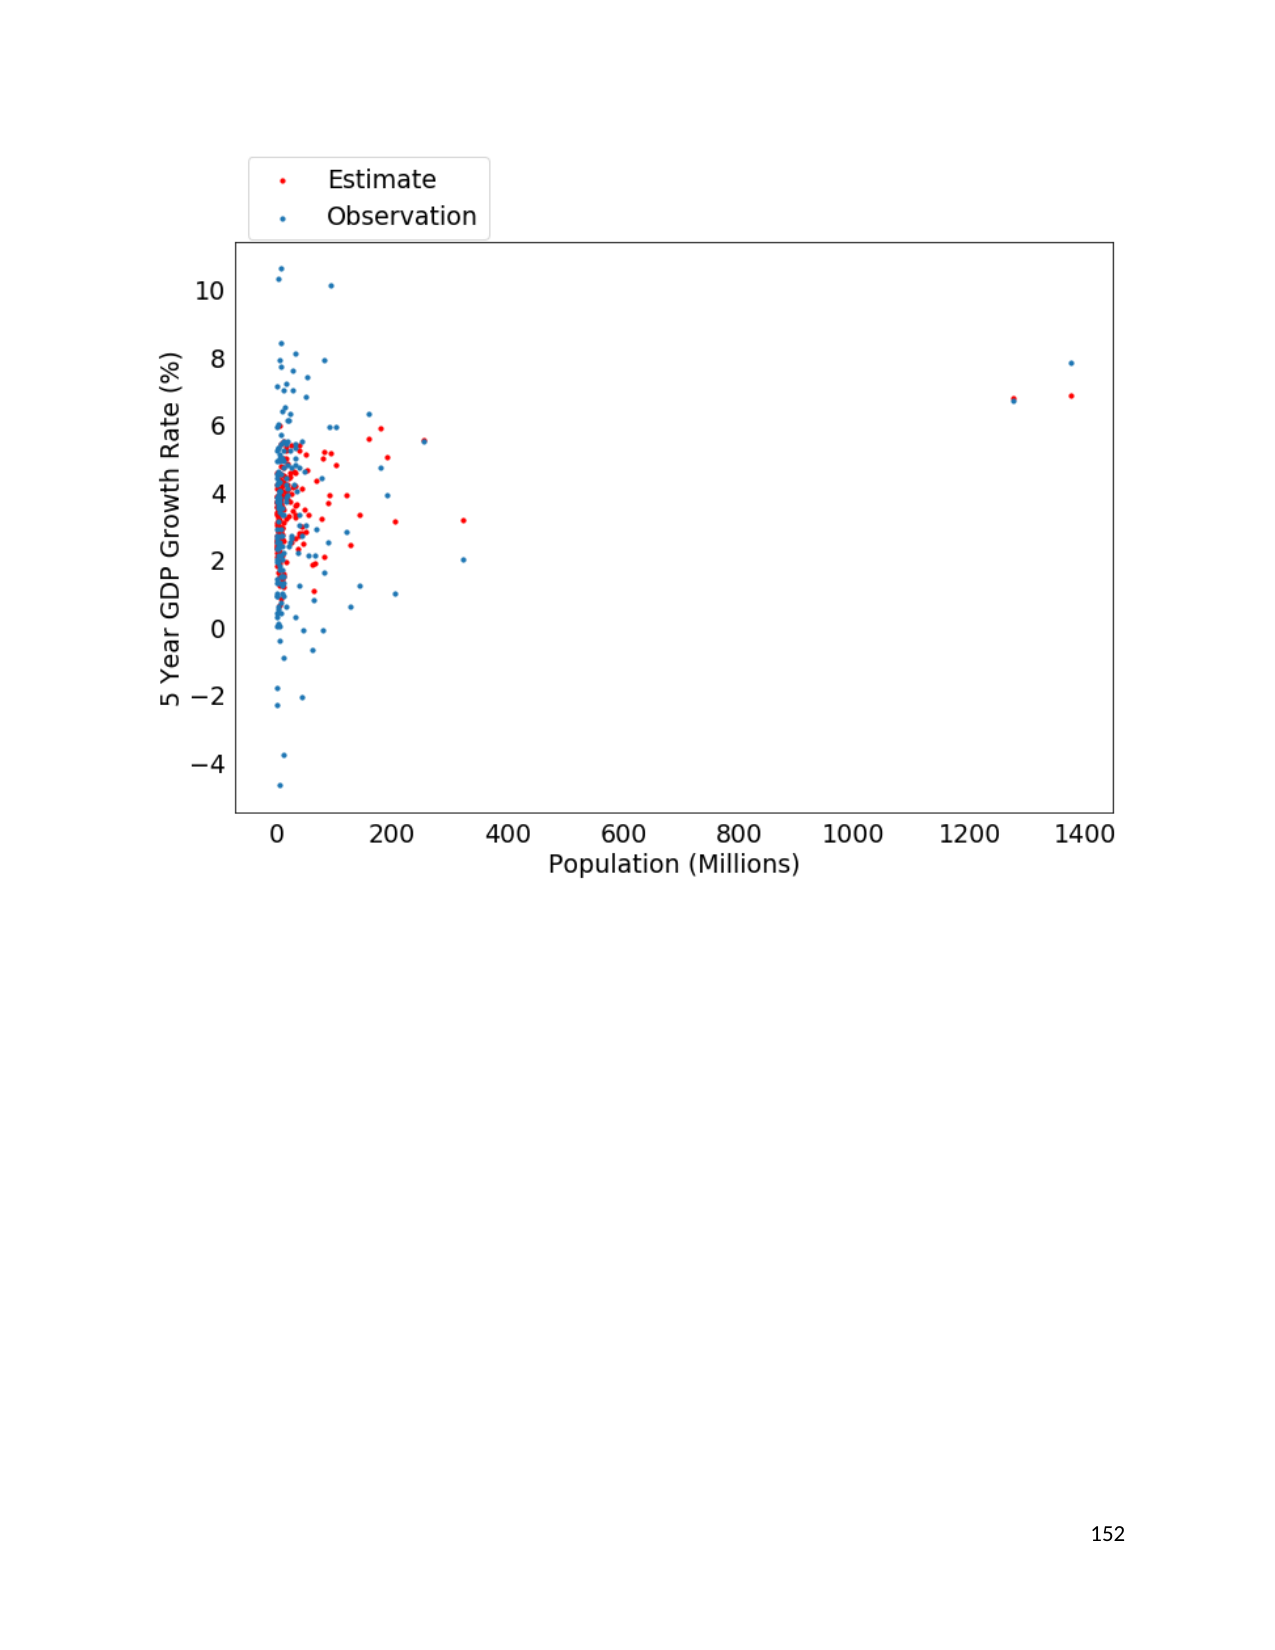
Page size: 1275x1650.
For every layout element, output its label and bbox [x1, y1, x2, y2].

picture [150, 150, 1125, 886]
